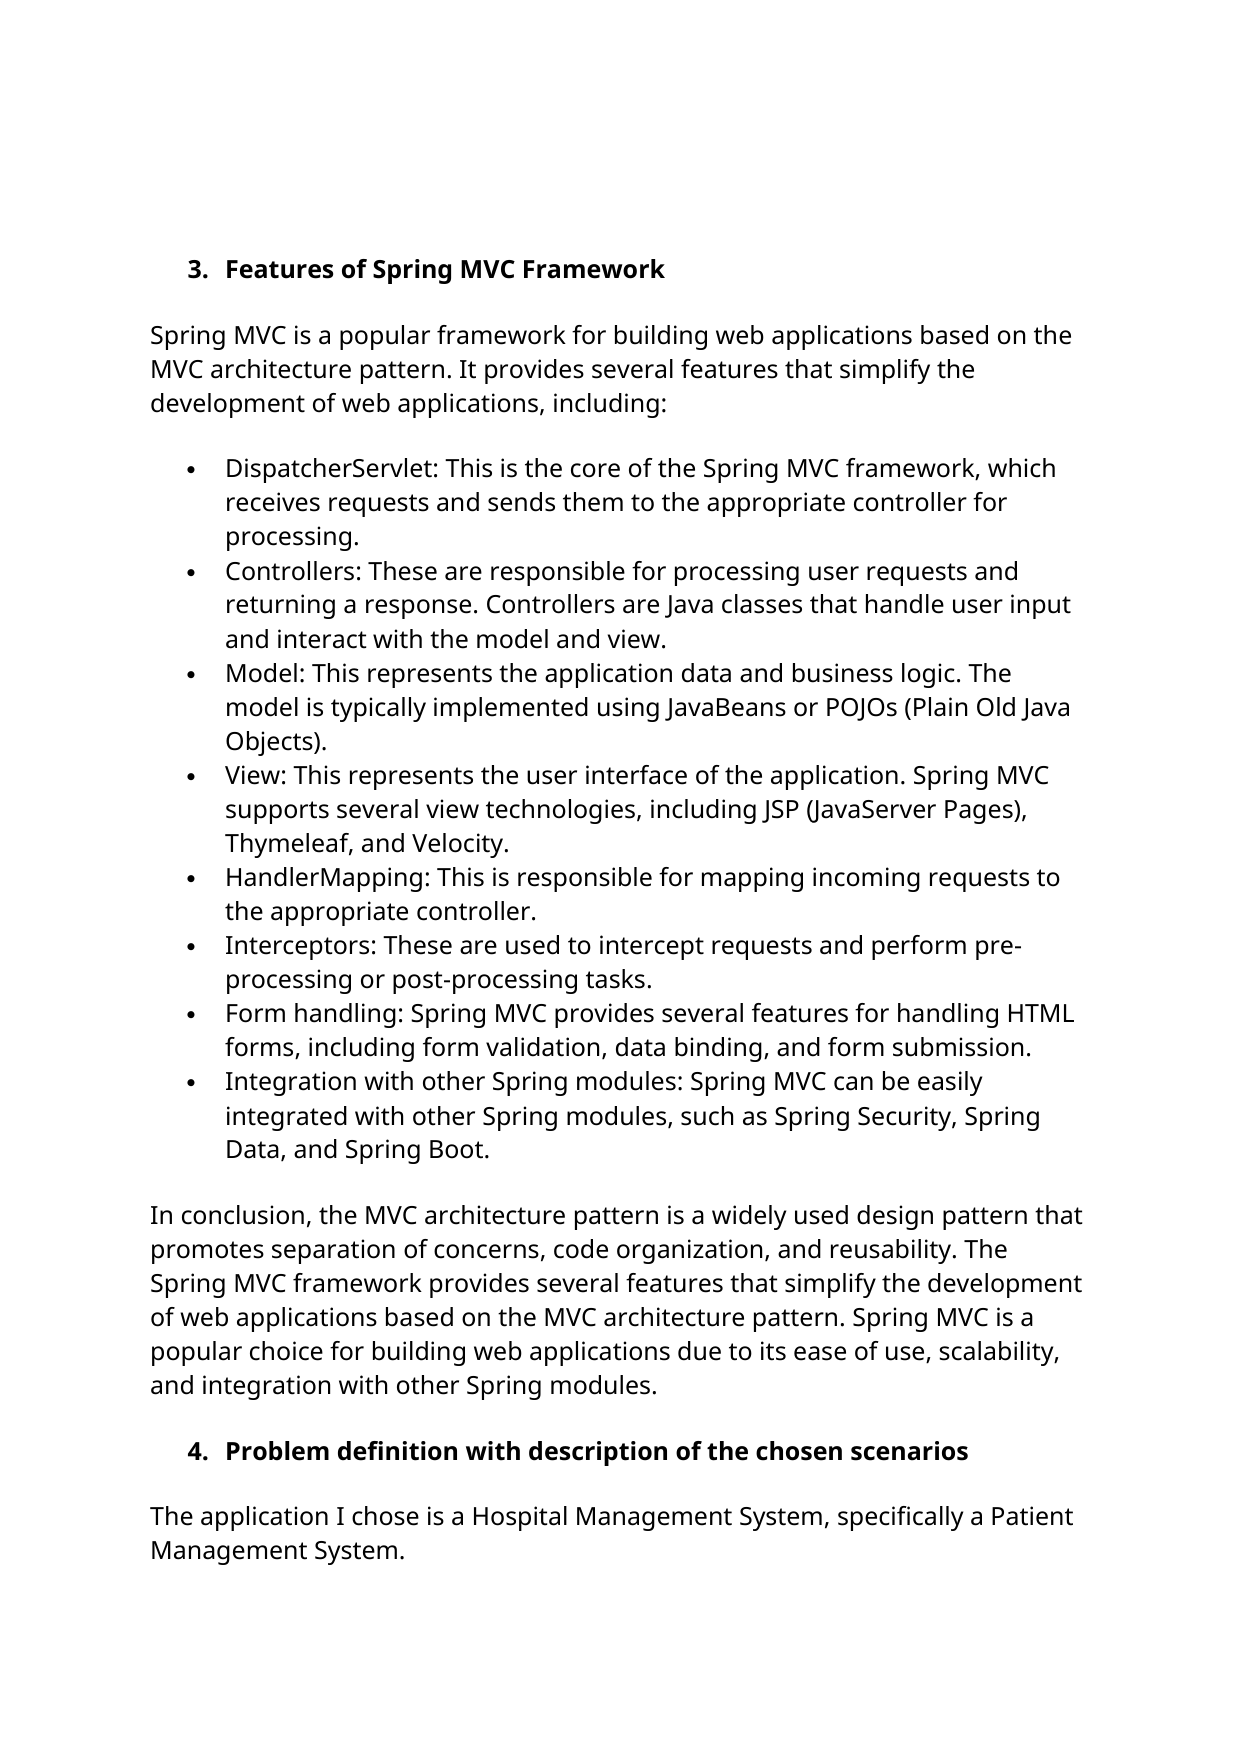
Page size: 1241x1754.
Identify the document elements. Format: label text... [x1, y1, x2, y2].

text Spring MVC is a popular framework for building web applications based on the MVC architecture pattern. It provides several features that simplify the development of web applications, including: [150, 317, 1090, 420]
list HandlerMapping: This is responsible for mapping incoming requests to the appropriate controller. [187, 860, 1090, 928]
list Features of Spring MVC Framework [187, 252, 1090, 286]
list Interceptors: These are used to intercept requests and perform pre-processing or post-processing tasks. [187, 928, 1090, 996]
list Model: This represents the application data and business logic. The model is typically implemented using JavaBeans or POJOs (Plain Old Java Objects). [187, 655, 1090, 757]
list Problem definition with description of the chosen scenarios [187, 1433, 1090, 1467]
list View: This represents the user interface of the application. Spring MVC supports several view technologies, including JSP (JavaServer Pages), Thymeleaf, and Velocity. [187, 757, 1090, 860]
list Integration with other Spring modules: Spring MVC can be easily integrated with other Spring modules, such as Spring Security, Spring Data, and Spring Boot. [187, 1064, 1090, 1166]
list Controllers: These are responsible for processing user requests and returning a response. Controllers are Java classes that handle user input and interact with the model and view. [187, 553, 1090, 655]
list Form handling: Spring MVC provides several features for handling HTML forms, including form validation, data binding, and form submission. [187, 996, 1090, 1064]
text The application I chose is a Hospital Management System, specifically a Patient Management System. [150, 1498, 1090, 1567]
text In conclusion, the MVC architecture pattern is a widely used design pattern that promotes separation of concerns, code organization, and reusability. The Spring MVC framework provides several features that simplify the development of web applications based on the MVC architecture pattern. Spring MVC is a popular choice for building web applications due to its ease of use, scalability, and integration with other Spring modules. [150, 1197, 1090, 1402]
list DispatcherServlet: This is the core of the Spring MVC framework, which receives requests and sends them to the appropriate controller for processing. [187, 451, 1090, 553]
